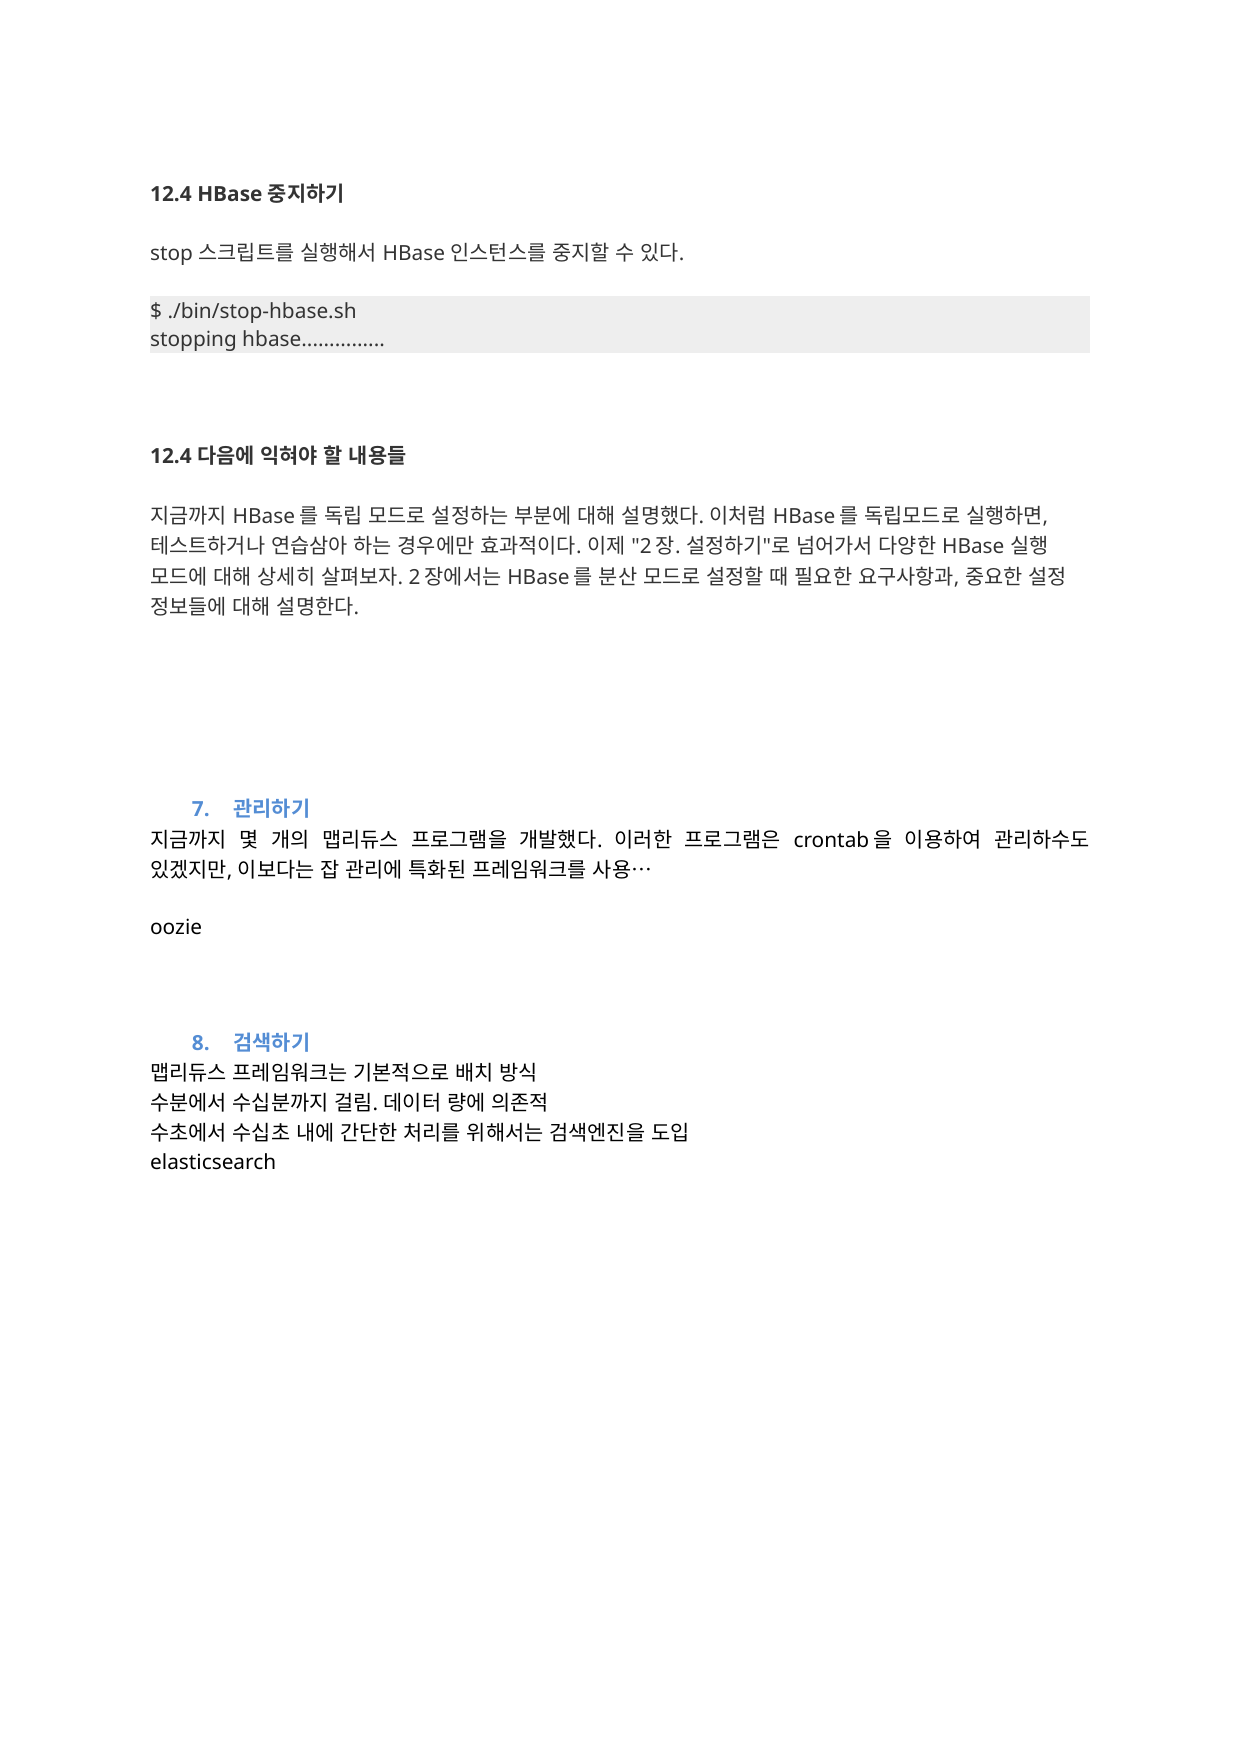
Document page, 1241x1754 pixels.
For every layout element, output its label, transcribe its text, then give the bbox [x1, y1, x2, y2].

subtitle 검색하기 [192, 1026, 1090, 1056]
text stop 스크립트를 실행해서 HBase 인스턴스를 중지할 수 있다. [150, 237, 1090, 267]
text 수초에서 수십초 내에 간단한 처리를 위해서는 검색엔진을 도입 [150, 1117, 1090, 1147]
text 수분에서 수십분까지 걸림. 데이터 량에 의존적 [150, 1086, 1090, 1117]
subtitle 관리하기 [192, 793, 1090, 823]
text $ ./bin/stop-hbase.sh stopping hbase............... [150, 296, 1090, 353]
text 지금까지 HBase를 독립 모드로 설정하는 부분에 대해 설명했다. 이처럼 HBase를 독립모드로 실행하면, 테스트하거나 연습삼아 하는 경우에만 효과적이다. 이제 "2장. 설정하기"로 넘어가서 다양한 HBase 실행 모드에 대해 상세히 살펴보자. 2장에서는 HBase를 분산 모드로 설정할 때 필요한 요구사항과, 중요한 설정 정보들에 대해 설명한다. [150, 499, 1090, 621]
text 12.4 다음에 익혀야 할 내용들 [150, 440, 1090, 470]
text 맵리듀스 프레임워크는 기본적으로 배치 방식 [150, 1056, 1090, 1086]
text 지금까지 몇 개의 맵리듀스 프로그램을 개발했다. 이러한 프로그램은 crontab을 이용하여 관리하수도 있겠지만, 이보다는 잡 관리에 특화된 프레임워크를 사용… [150, 823, 1090, 883]
text 12.4 HBase 중지하기 [150, 177, 1090, 207]
text elasticsearch [150, 1147, 1090, 1175]
text oozie [150, 912, 1090, 940]
